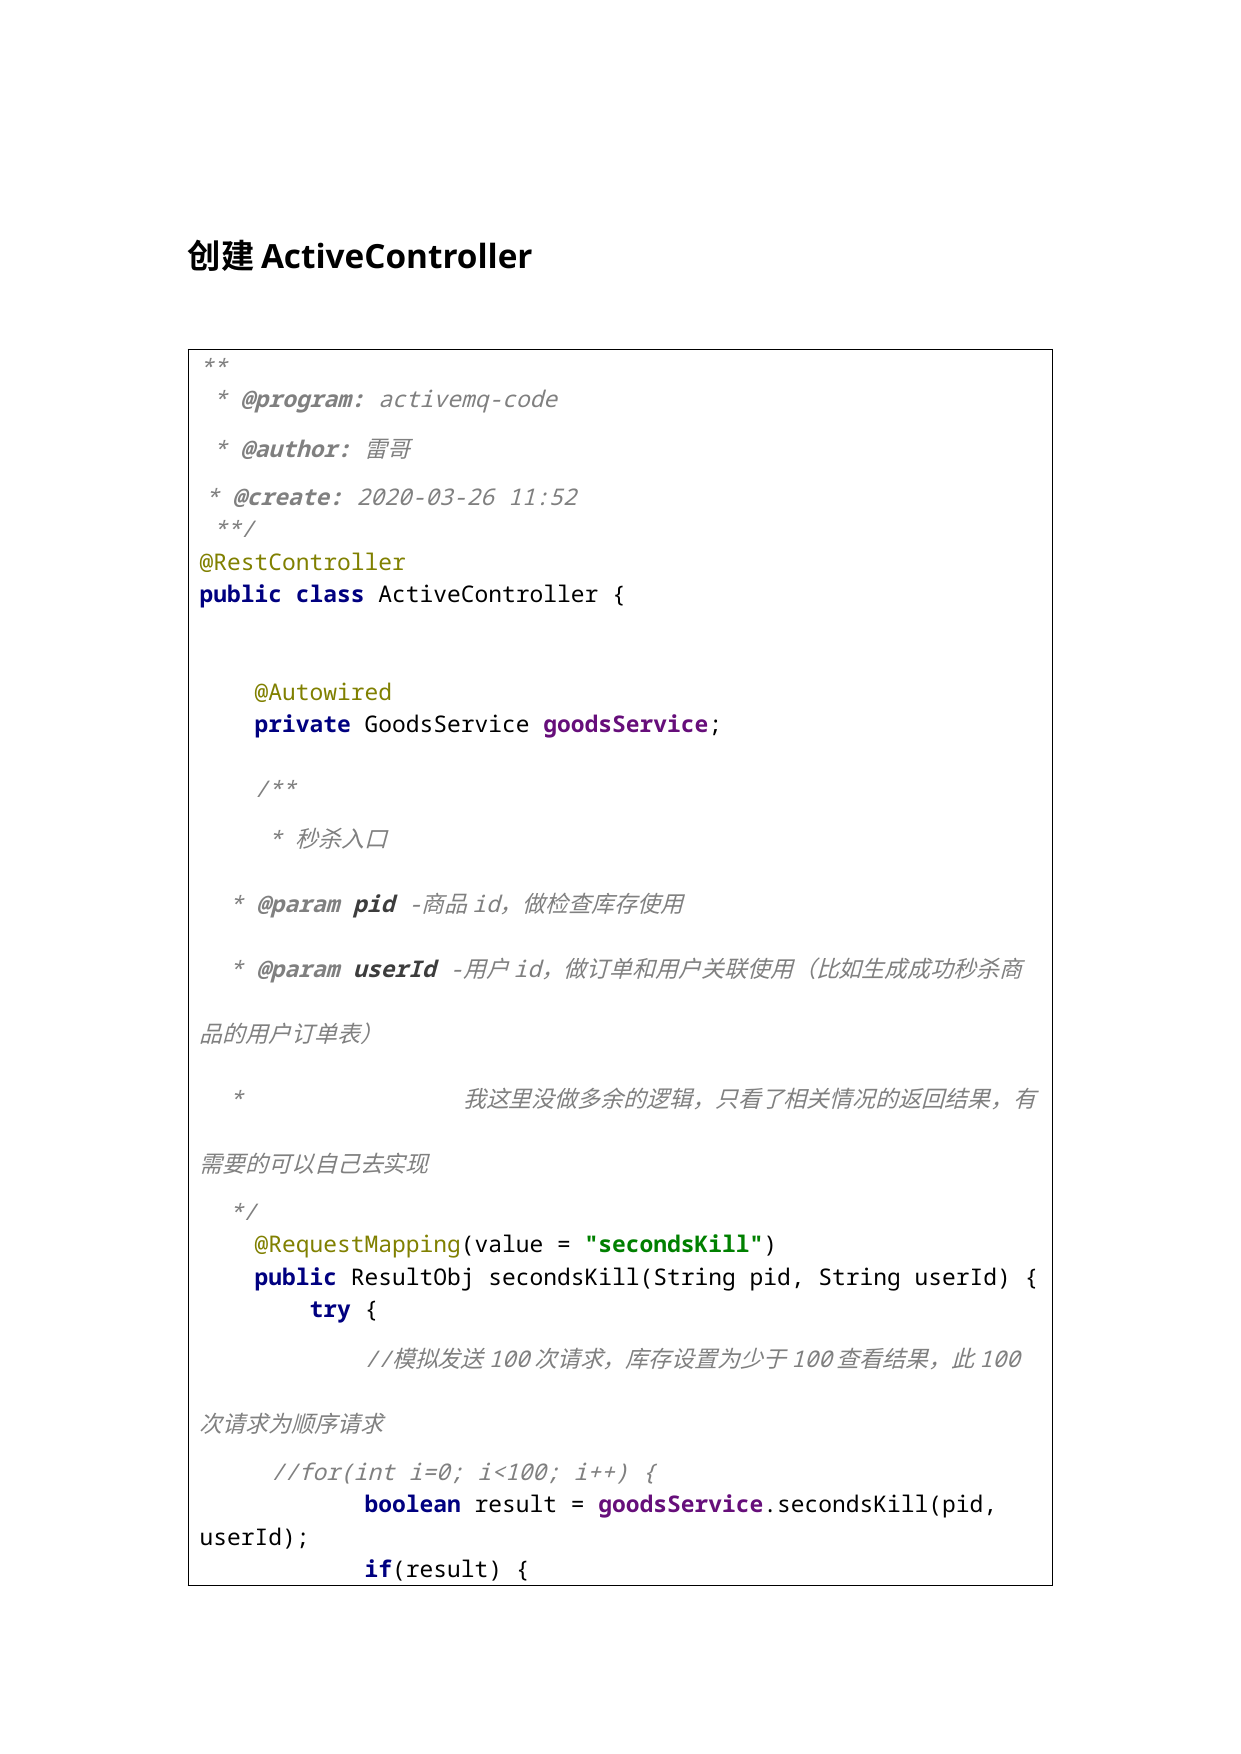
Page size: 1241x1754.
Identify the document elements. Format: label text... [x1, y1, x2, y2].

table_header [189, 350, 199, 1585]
subtitle 创建ActiveController [187, 222, 1053, 287]
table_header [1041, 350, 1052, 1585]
